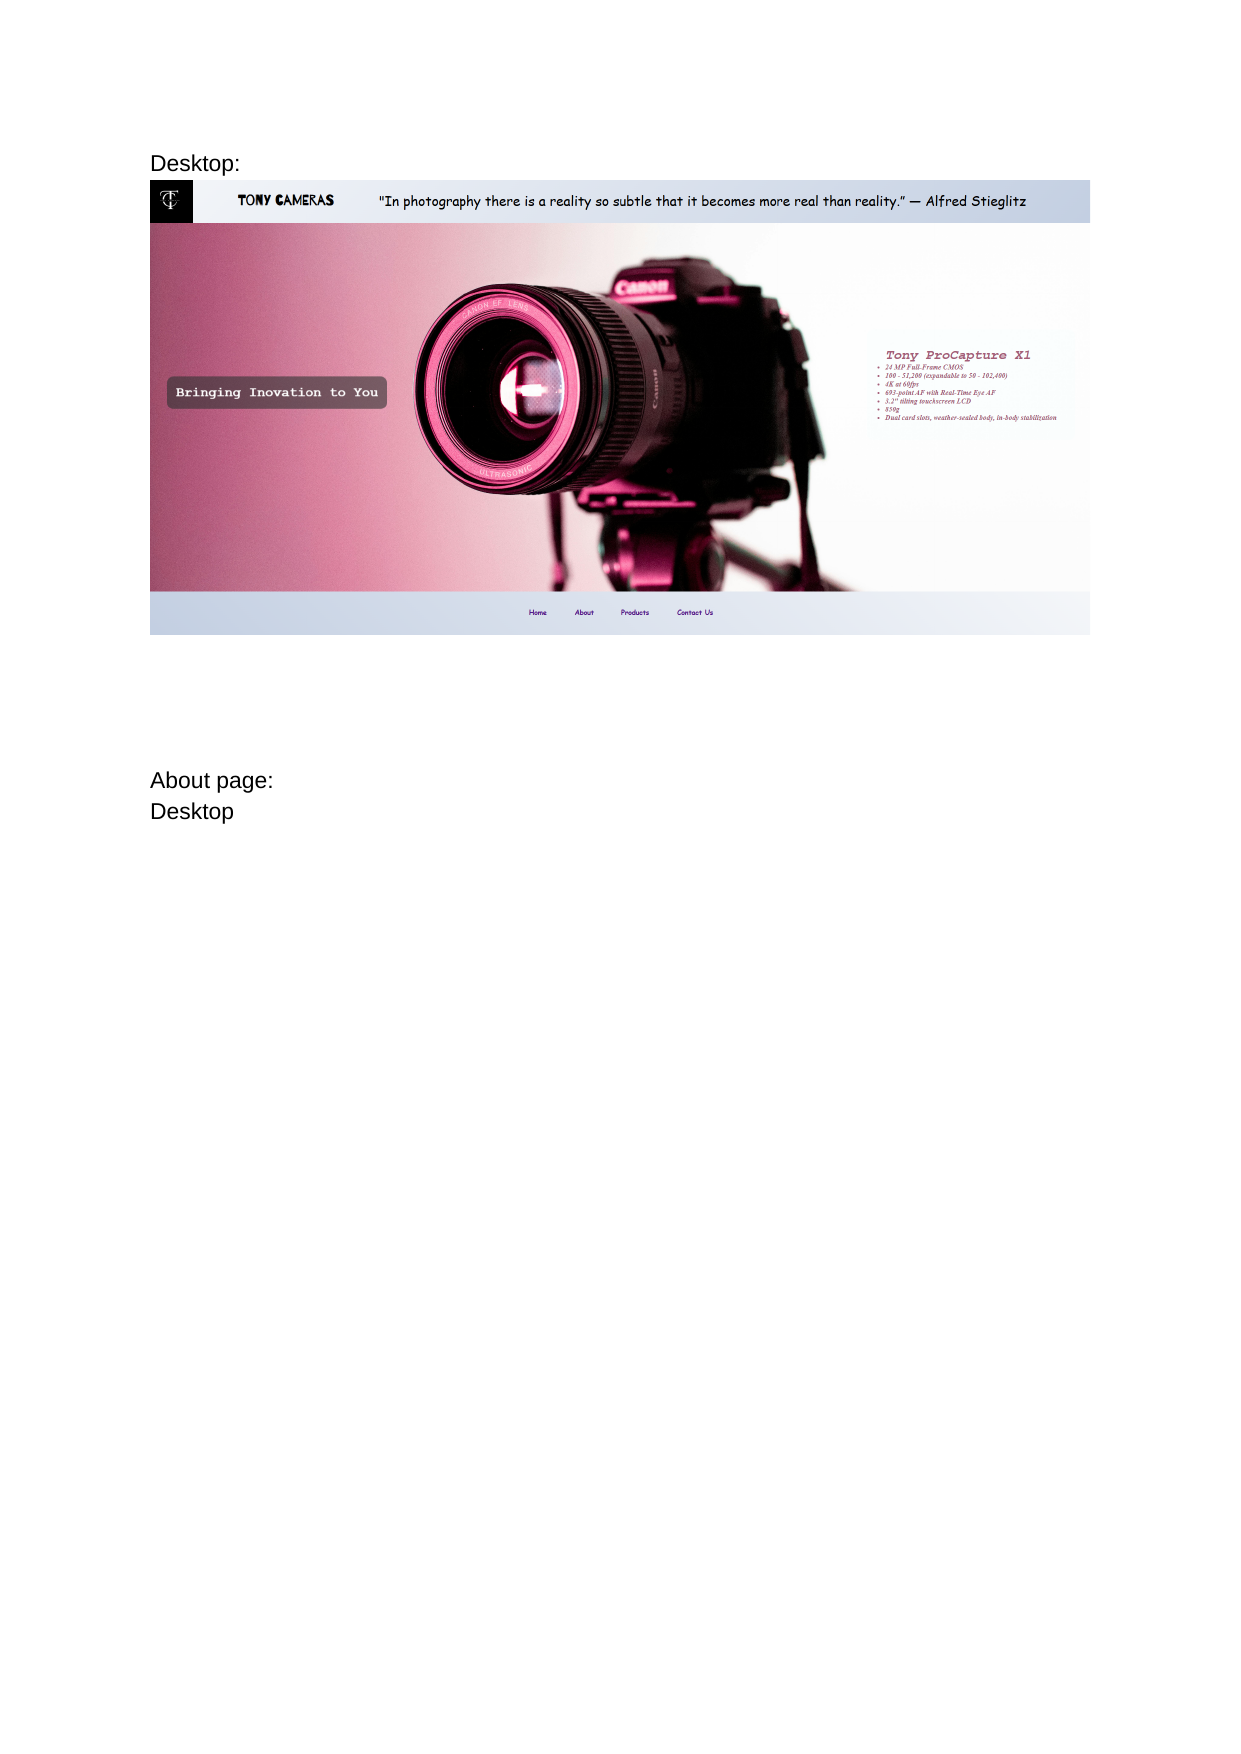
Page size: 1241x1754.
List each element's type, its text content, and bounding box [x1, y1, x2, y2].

text About page: [150, 767, 1090, 794]
text Desktop: [150, 150, 1090, 180]
picture [150, 180, 1091, 635]
text Desktop [150, 798, 1090, 824]
